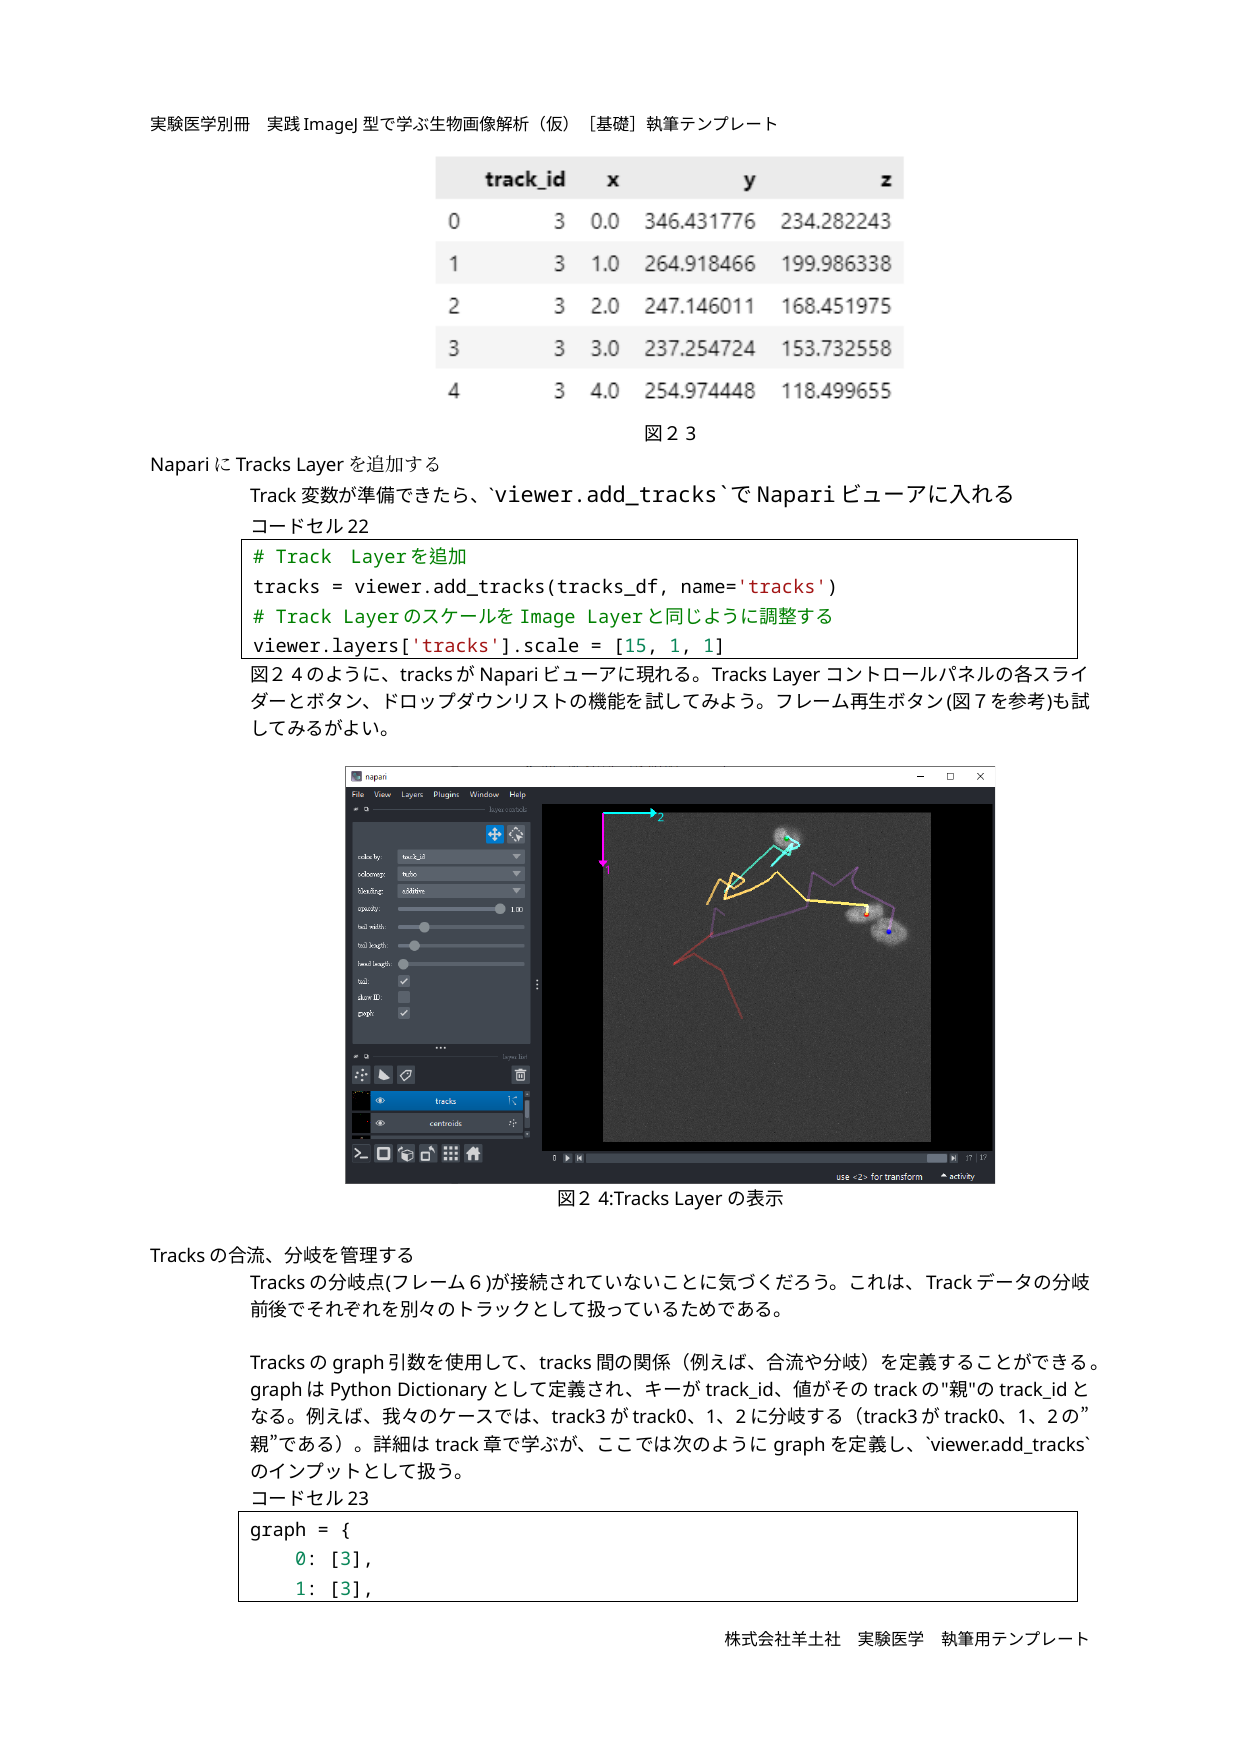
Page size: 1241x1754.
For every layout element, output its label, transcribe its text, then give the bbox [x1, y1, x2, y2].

text 図２3 [250, 419, 1090, 446]
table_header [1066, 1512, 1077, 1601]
text 図２4:Tracks Layer の表示 [250, 1184, 1090, 1211]
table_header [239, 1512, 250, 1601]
text Tracksの分岐点(フレーム６)が接続されていないことに気づくだろう。これは、Trackデータの分岐前後でそれぞれを別々のトラックとして扱っているためである。 [250, 1268, 1090, 1322]
subtitle Tracksの合流、分岐を管理する [150, 1241, 1090, 1268]
subtitle NapariにTracks Layerを追加する [150, 450, 1090, 477]
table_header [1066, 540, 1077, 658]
text Track 変数が準備できたら、`viewer.add_tracks`でNapariビューアに入れる [150, 477, 1090, 509]
picture [425, 150, 915, 419]
picture [345, 766, 996, 1184]
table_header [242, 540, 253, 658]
text コードセル22 [150, 509, 1090, 538]
text コードセル23 [250, 1483, 1090, 1511]
text Tracksのgraph引数を使用して、tracks間の関係（例えば、合流や分岐）を定義することができる。graphはPython Dictionaryとして定義され、キーがtrack_id、値がそのtrackの"親"のtrack_idとなる。例えば、我々のケースでは、track3がtrack0、1、2に分岐する（track3がtrack0、1、2の”親”である）。詳細はtrack章で学ぶが、ここでは次のようにgraphを定義し、`viewer.add_tracks`のインプットとして扱う。 [250, 1348, 1090, 1483]
text 図２4のように、tracksがNapariビューアに現れる。Tracks Layer コントロールパネルの各スライダーとボタン、ドロップダウンリストの機能を試してみよう。フレーム再生ボタン(図７を参考)も試してみるがよい。 [250, 659, 1090, 741]
